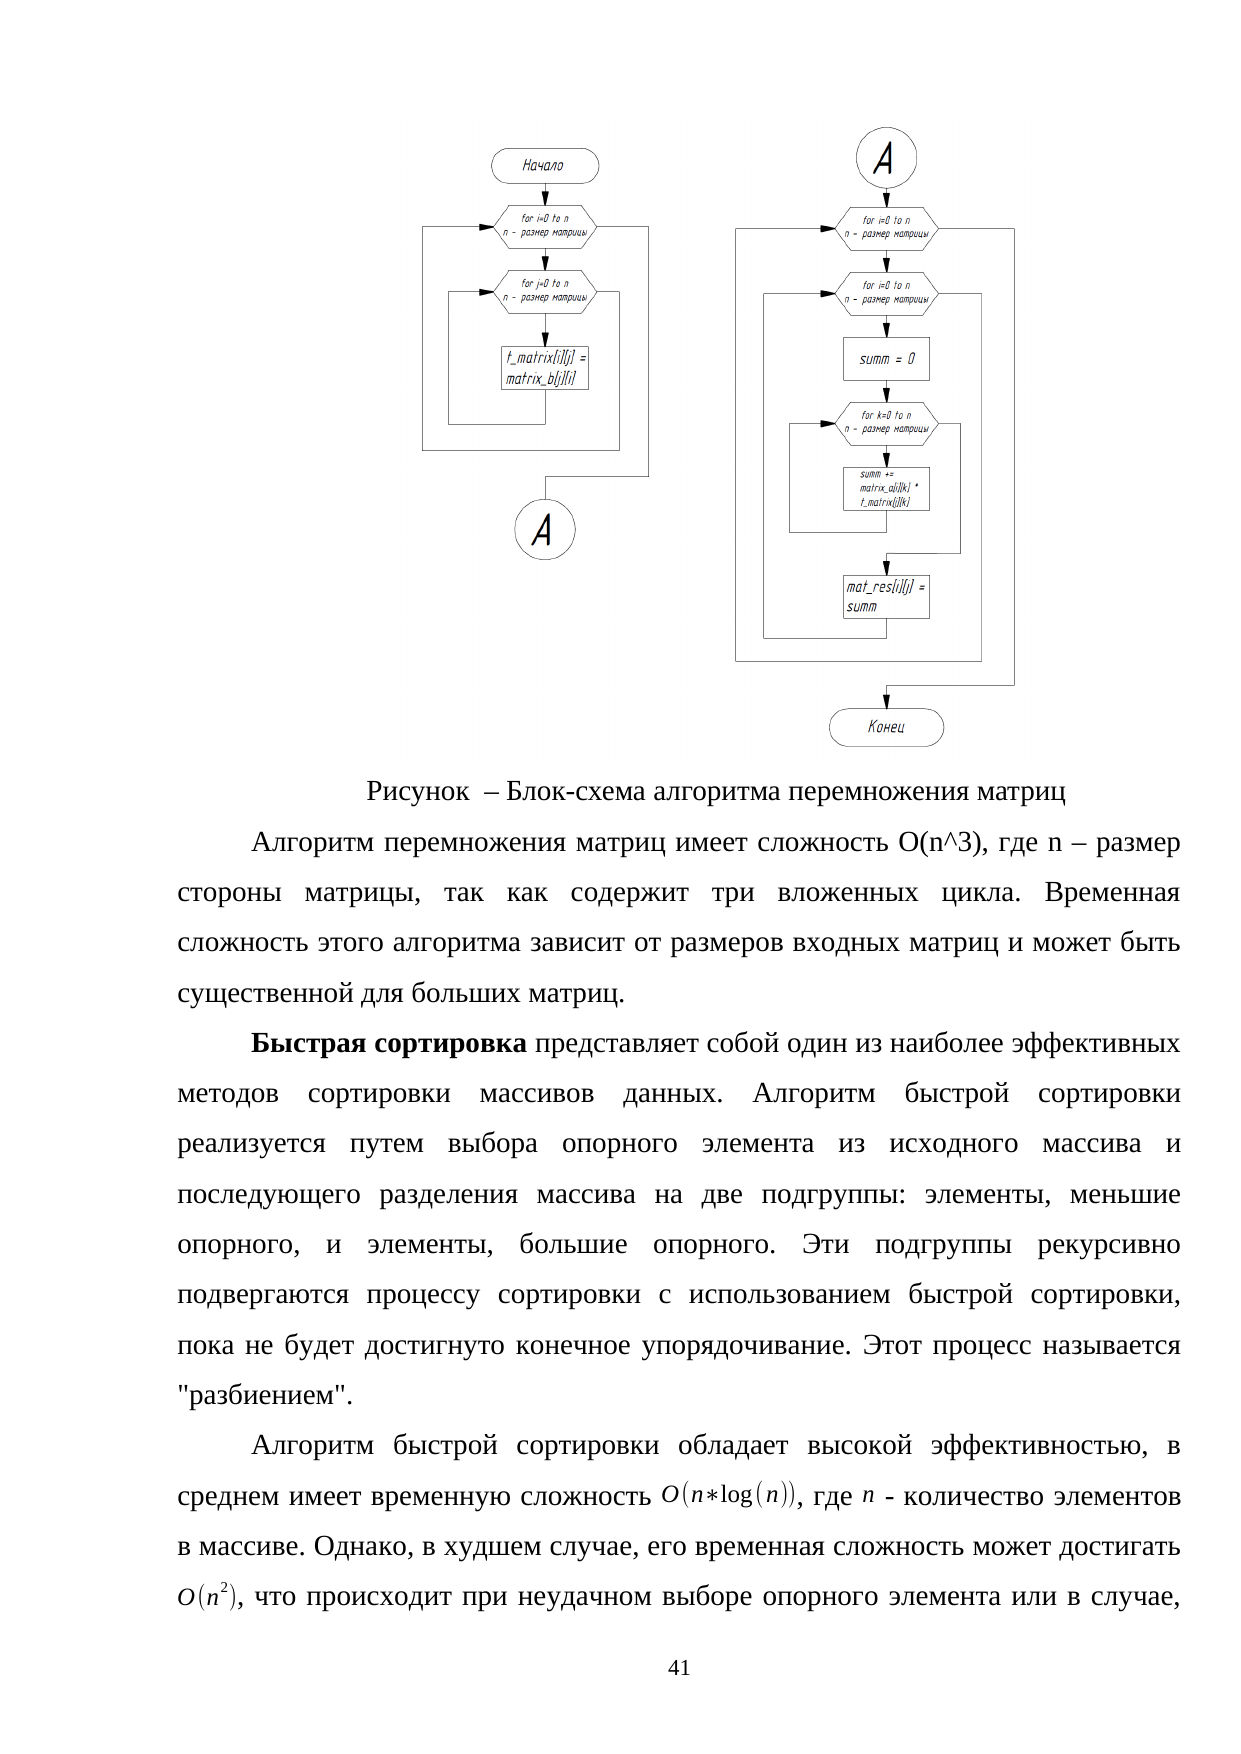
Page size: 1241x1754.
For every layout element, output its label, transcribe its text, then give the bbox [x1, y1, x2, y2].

text Рисунок – Блок-схема алгоритма перемножения матриц [177, 773, 1182, 807]
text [177, 1427, 1182, 1612]
text Алгоритм перемножения матриц имеет сложность O(n^3), где n – размер стороны матрицы, так как содержит три вложенных цикла. Временная сложность этого алгоритма зависит от размеров входных матриц и может быть существенной для больших матриц. [177, 824, 1182, 1008]
picture [387, 118, 1046, 761]
text Быстрая сортировка представляет собой один из наиболее эффективных методов сортировки массивов данных. Алгоритм быстрой сортировки реализуется путем выбора опорного элемента из исходного массива и последующего разделения массива на две подгруппы: элементы, меньшие опорного, и элементы, большие опорного. Эти подгруппы рекурсивно подвергаются процессу сортировки с использованием быстрой сортировки, пока не будет достигнуто конечное упорядочивание. Этот процесс называется "разбиением". [177, 1025, 1182, 1411]
